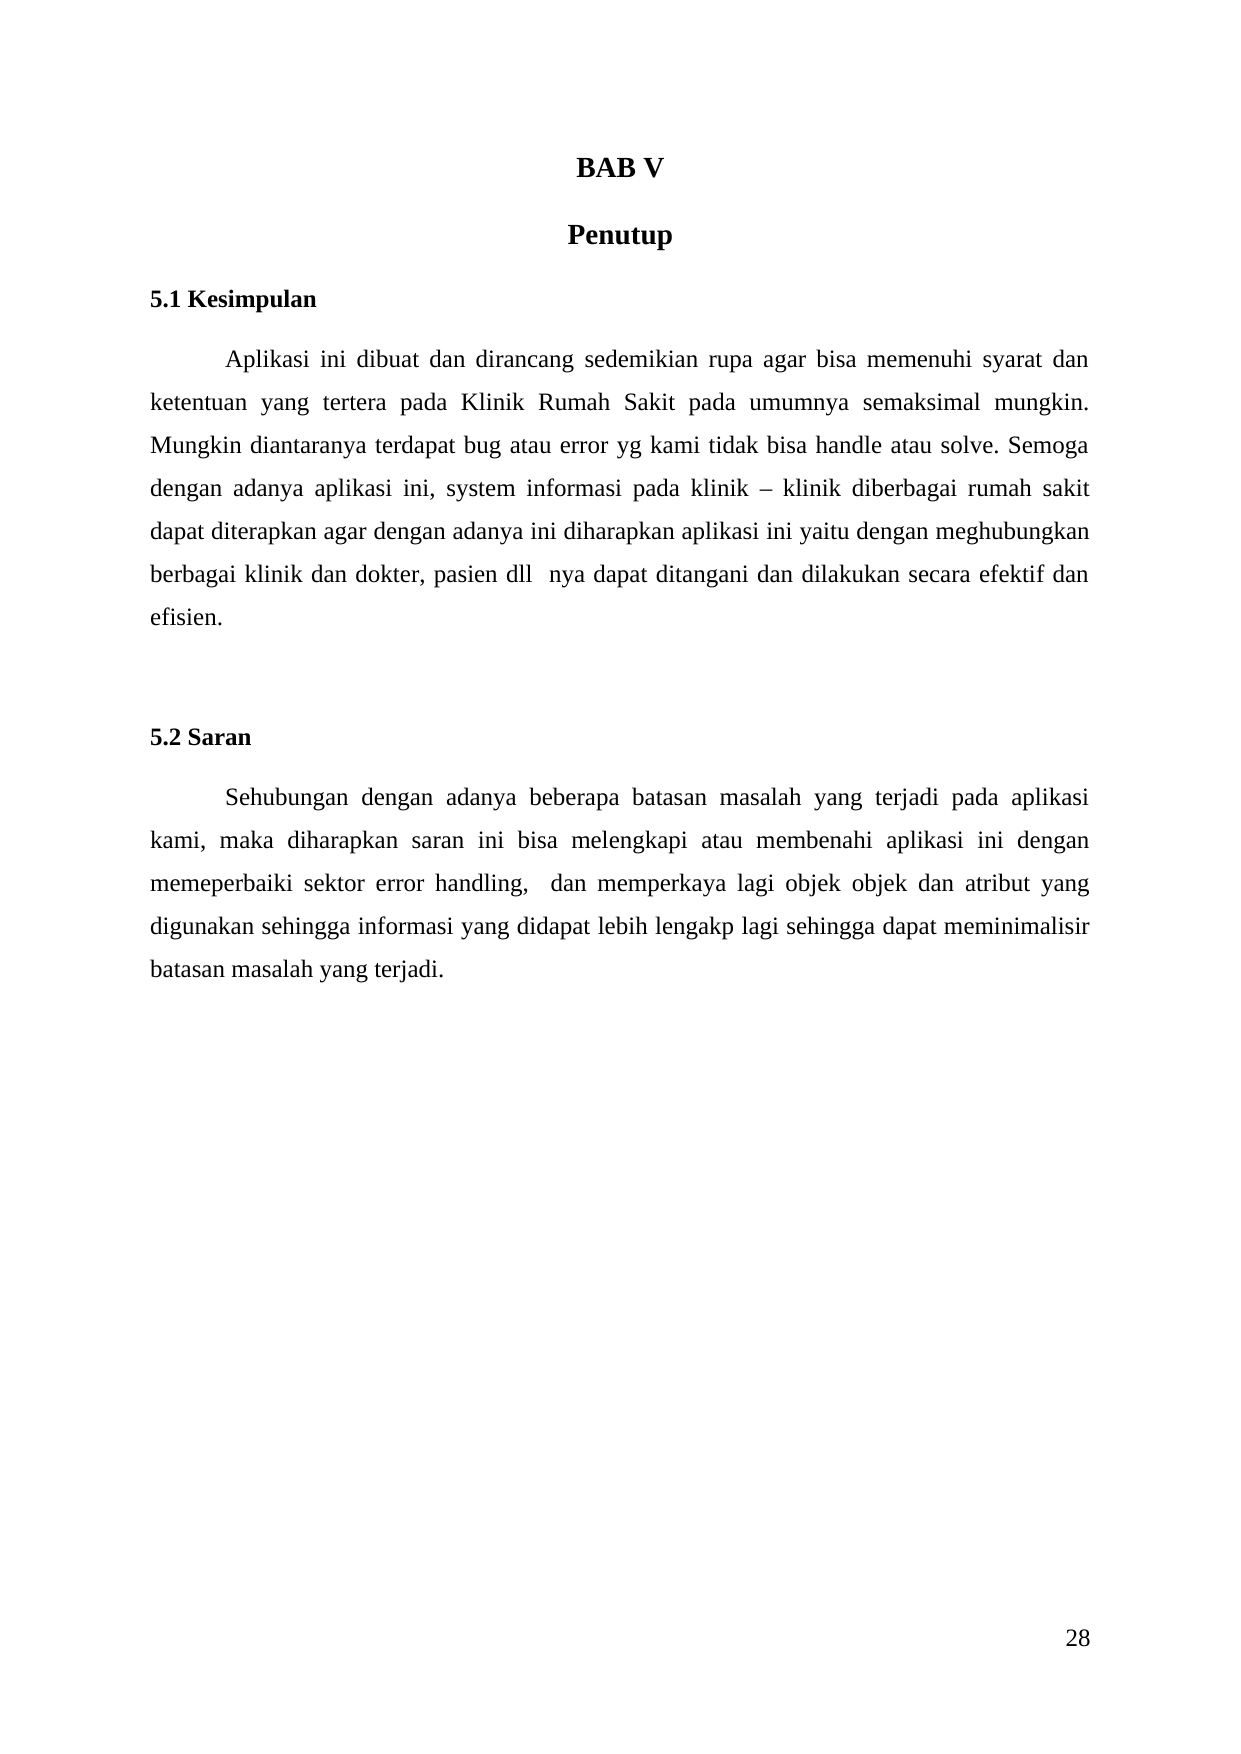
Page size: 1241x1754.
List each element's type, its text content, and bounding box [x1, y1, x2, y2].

text Sehubungan dengan adanya beberapa batasan masalah yang terjadi pada aplikasi kami, maka diharapkan saran ini bisa melengkapi atau membenahi aplikasi ini dengan memeperbaiki sektor error handling, dan memperkaya lagi objek objek dan atribut yang digunakan sehingga informasi yang didapat lebih lengakp lagi sehingga dapat meminimalisir batasan masalah yang terjadi. [150, 782, 1090, 983]
text BAB V [150, 150, 1090, 183]
text Penutup [150, 217, 1090, 251]
text 5.1 Kesimpulan [150, 284, 1090, 313]
text Aplikasi ini dibuat dan dirancang sedemikian rupa agar bisa memenuhi syarat dan ketentuan yang tertera pada Klinik Rumah Sakit pada umumnya semaksimal mungkin. Mungkin diantaranya terdapat bug atau error yg kami tidak bisa handle atau solve. Semoga dengan adanya aplikasi ini, system informasi pada klinik – klinik diberbagai rumah sakit dapat diterapkan agar dengan adanya ini diharapkan aplikasi ini yaitu dengan meghubungkan berbagai klinik dan dokter, pasien dll nya dapat ditangani dan dilakukan secara efektif dan efisien. [150, 344, 1090, 631]
text 5.2 Saran [150, 722, 1090, 751]
